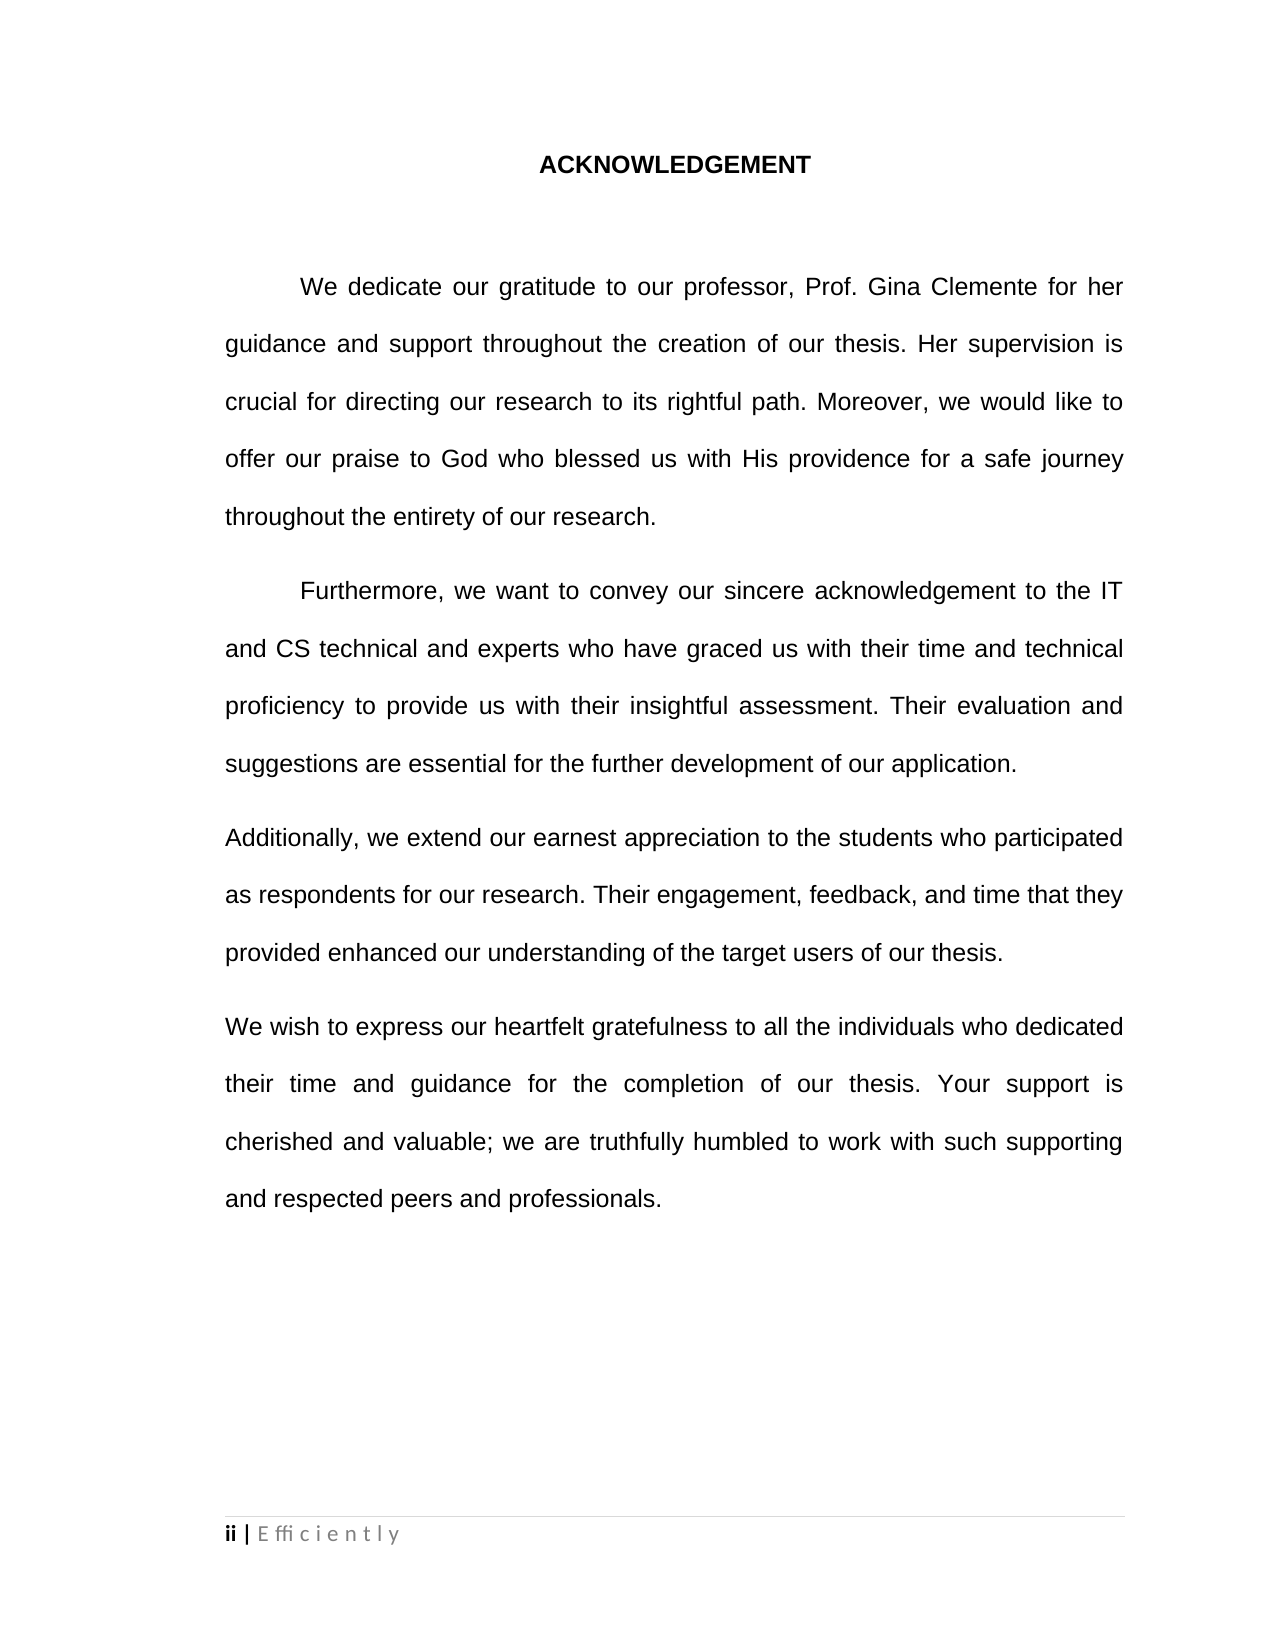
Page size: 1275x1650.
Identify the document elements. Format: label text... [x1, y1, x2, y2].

text Furthermore, we want to convey our sincere acknowledgement to the IT and CS technical and experts who have graced us with their time and technical proficiency to provide us with their insightful assessment. Their evaluation and suggestions are essential for the further development of our application. [225, 576, 1125, 777]
text Additionally, we extend our earnest appreciation to the students who participated as respondents for our research. Their engagement, feedback, and time that they provided enhanced our understanding of the target users of our thesis. [225, 823, 1125, 966]
text ACKNOWLEDGEMENT [225, 150, 1125, 179]
text We dedicate our gratitude to our professor, Prof. Gina Clemente for her guidance and support throughout the creation of our thesis. Her supervision is crucial for directing our research to its rightful path. Moreover, we would like to offer our praise to God who blessed us with His providence for a safe journey throughout the entirety of our research. [225, 272, 1125, 531]
text We wish to express our heartfelt gratefulness to all the individuals who dedicated their time and guidance for the completion of our thesis. Your support is cherished and valuable; we are truthfully humbled to work with such supporting and respected peers and professionals. [225, 1012, 1125, 1213]
